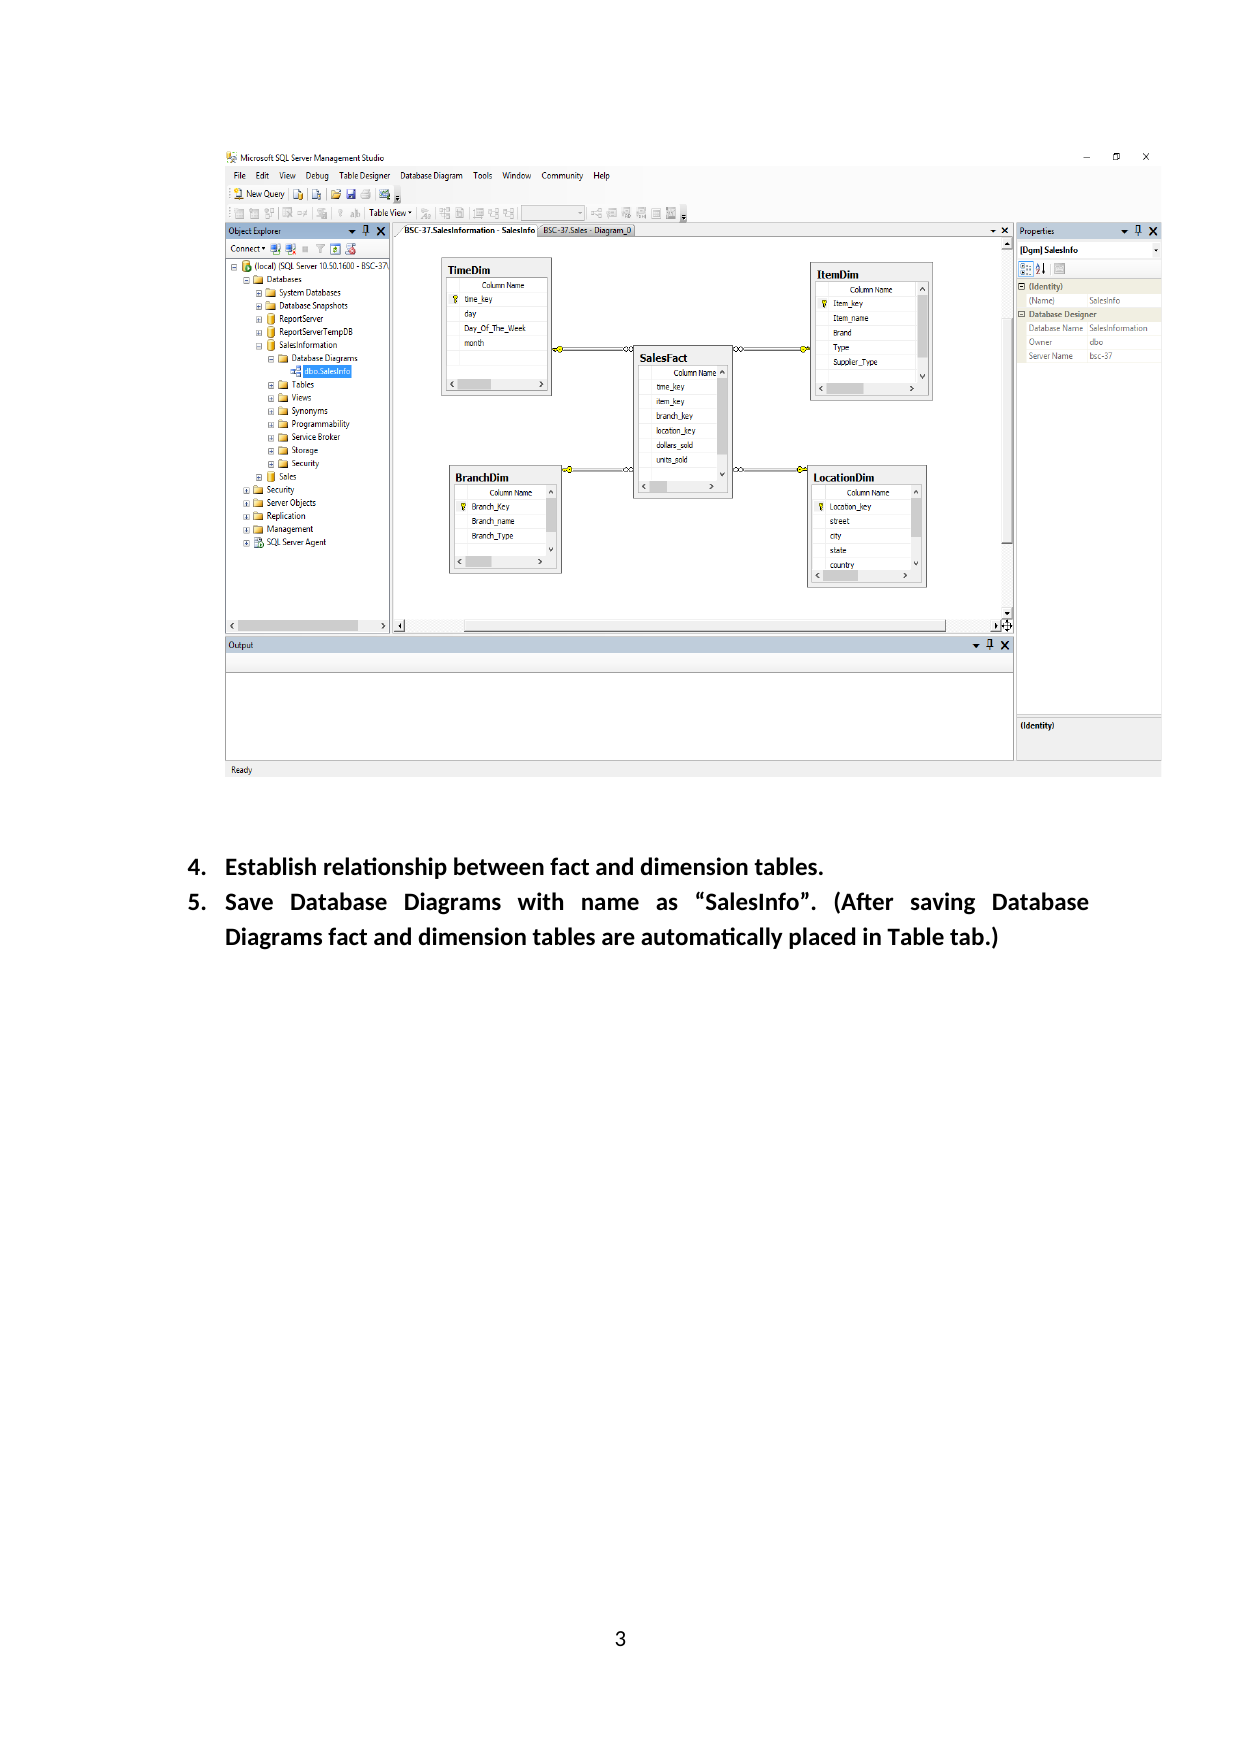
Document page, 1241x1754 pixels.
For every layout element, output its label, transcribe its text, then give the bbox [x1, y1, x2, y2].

picture [225, 150, 1162, 777]
list Establish relationship between fact and dimension tables. [187, 851, 1090, 881]
list Save Database Diagrams with name as “SalesInfo”. (After saving Database Diagrams fact and dimension tables are automatically placed in Table tab.) [187, 886, 1090, 951]
